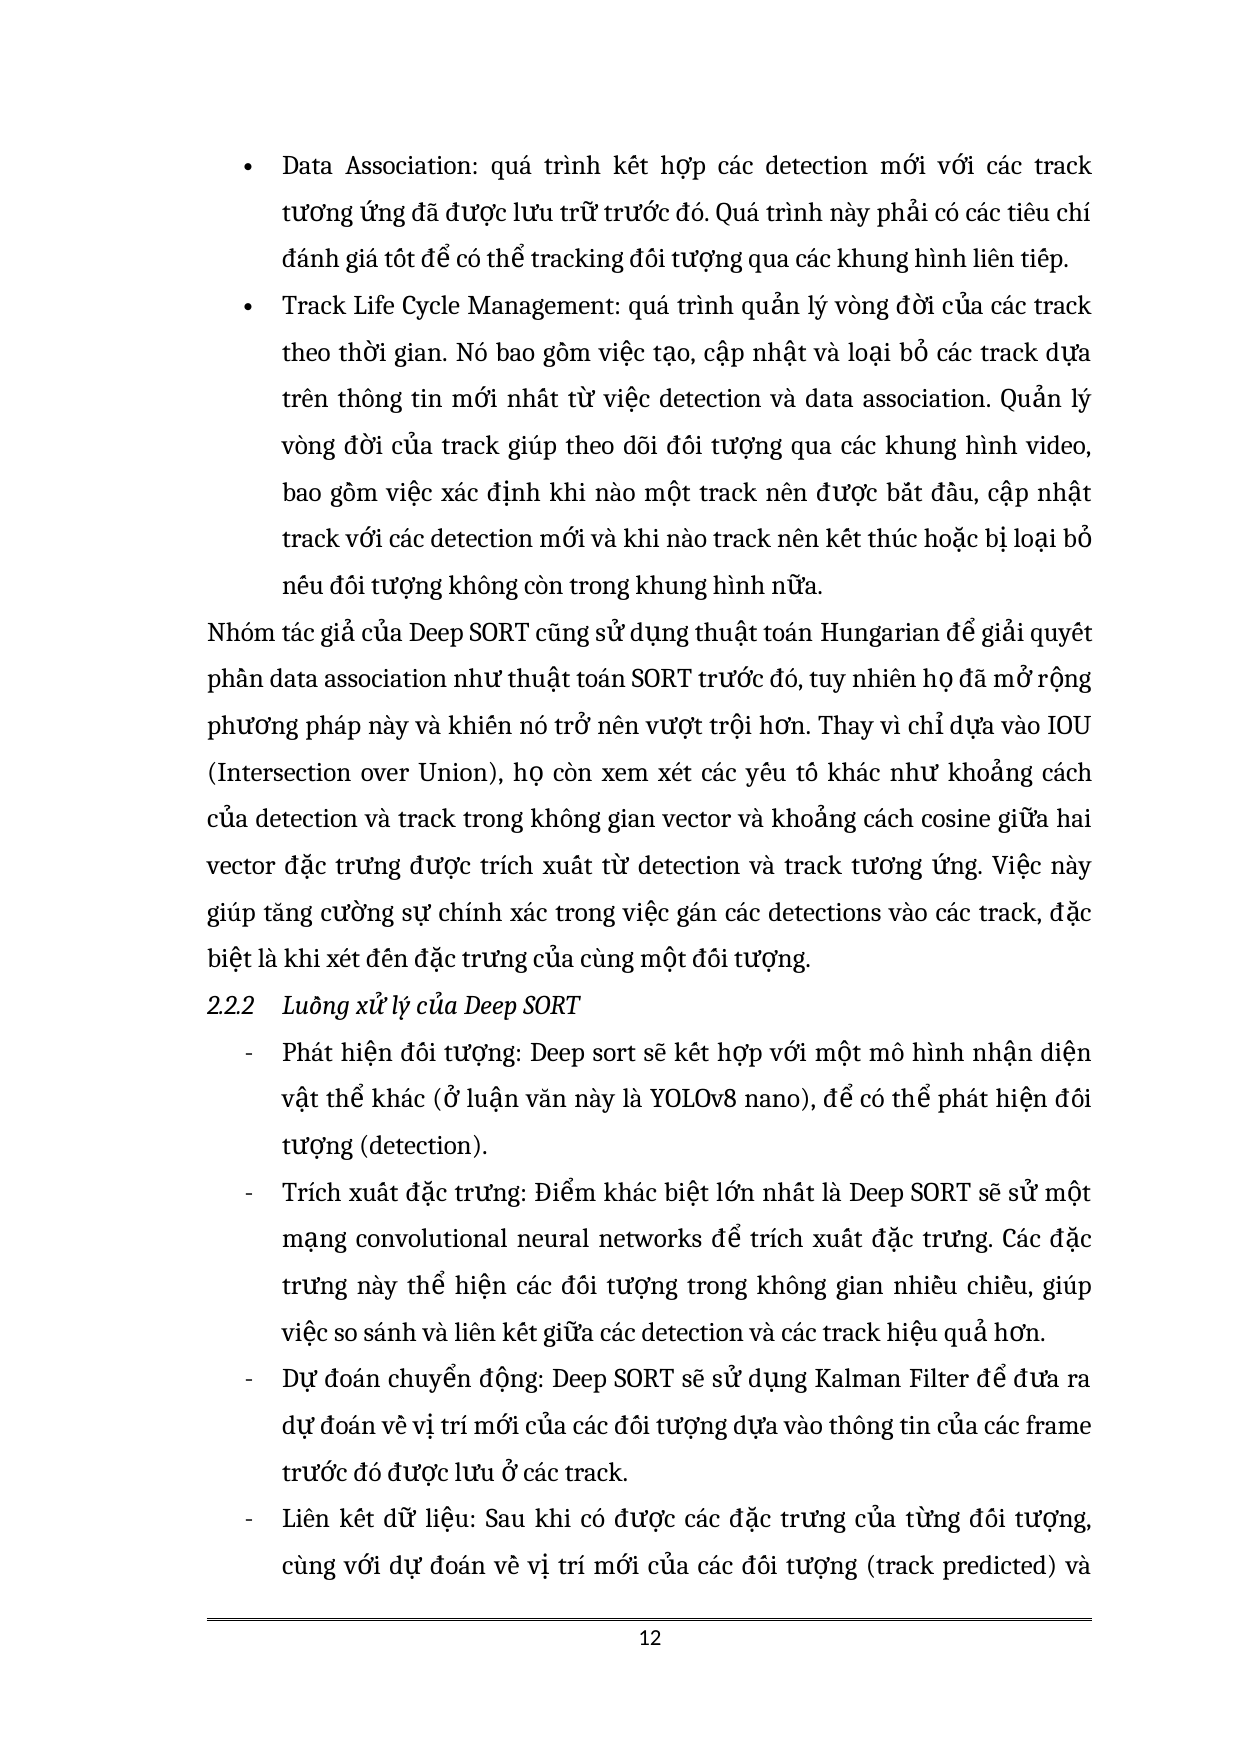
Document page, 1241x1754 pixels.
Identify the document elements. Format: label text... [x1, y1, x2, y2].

list Trích xuất đặc trưng: Điểm khác biệt lớn nhất là Deep SORT sẽ sử một mạng convolutional neural networks để trích xuất đặc trưng. Các đặc trưng này thể hiện các đối tượng trong không gian nhiều chiều, giúp việc so sánh và liên kết giữa các detection và các track hiệu quả hơn. [244, 1177, 1092, 1348]
list Data Association: quá trình kết hợp các detection mới với các track tương ứng đã được lưu trữ trước đó. Quá trình này phải có các tiêu chí đánh giá tốt để có thể tracking đối tượng qua các khung hình liên tiếp. [244, 150, 1092, 274]
list Dự đoán chuyển động: Deep SORT sẽ sử dụng Kalman Filter để đưa ra dự đoán về vị trí mới của các đối tượng dựa vào thông tin của các frame trước đó được lưu ở các track. [244, 1363, 1092, 1488]
text Nhóm tác giả của Deep SORT cũng sử dụng thuật toán Hungarian để giải quyết phần data association như thuật toán SORT trước đó, tuy nhiên họ đã mở rộng phương pháp này và khiến nó trở nên vượt trội hơn. Thay vì chỉ dựa vào IOU (Intersection over Union), họ còn xem xét các yếu tố khác như khoảng cách của detection và track trong không gian vector và khoảng cách cosine giữa hai vector đặc trưng được trích xuất từ detection và track tương ứng. Việc này giúp tăng cường sự chính xác trong việc gán các detections vào các track, đặc biệt là khi xét đến đặc trưng của cùng một đối tượng. [207, 617, 1092, 974]
list Phát hiện đối tượng: Deep sort sẽ kết hợp với một mô hình nhận diện vật thể khác (ở luận văn này là YOLOv8 nano), để có thể phát hiện đối tượng (detection). [244, 1037, 1092, 1161]
subtitle Luồng xử lý của Deep SORT [207, 990, 1092, 1021]
list Track Life Cycle Management: quá trình quản lý vòng đời của các track theo thời gian. Nó bao gồm việc tạo, cập nhật và loại bỏ các track dựa trên thông tin mới nhất từ việc detection và data association. Quản lý vòng đời của track giúp theo dõi đối tượng qua các khung hình video, bao gồm việc xác định khi nào một track nên được bắt đầu, cập nhật track với các detection mới và khi nào track nên kết thúc hoặc bị loại bỏ nếu đối tượng không còn trong khung hình nữa. [244, 290, 1092, 601]
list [244, 1503, 1092, 1581]
